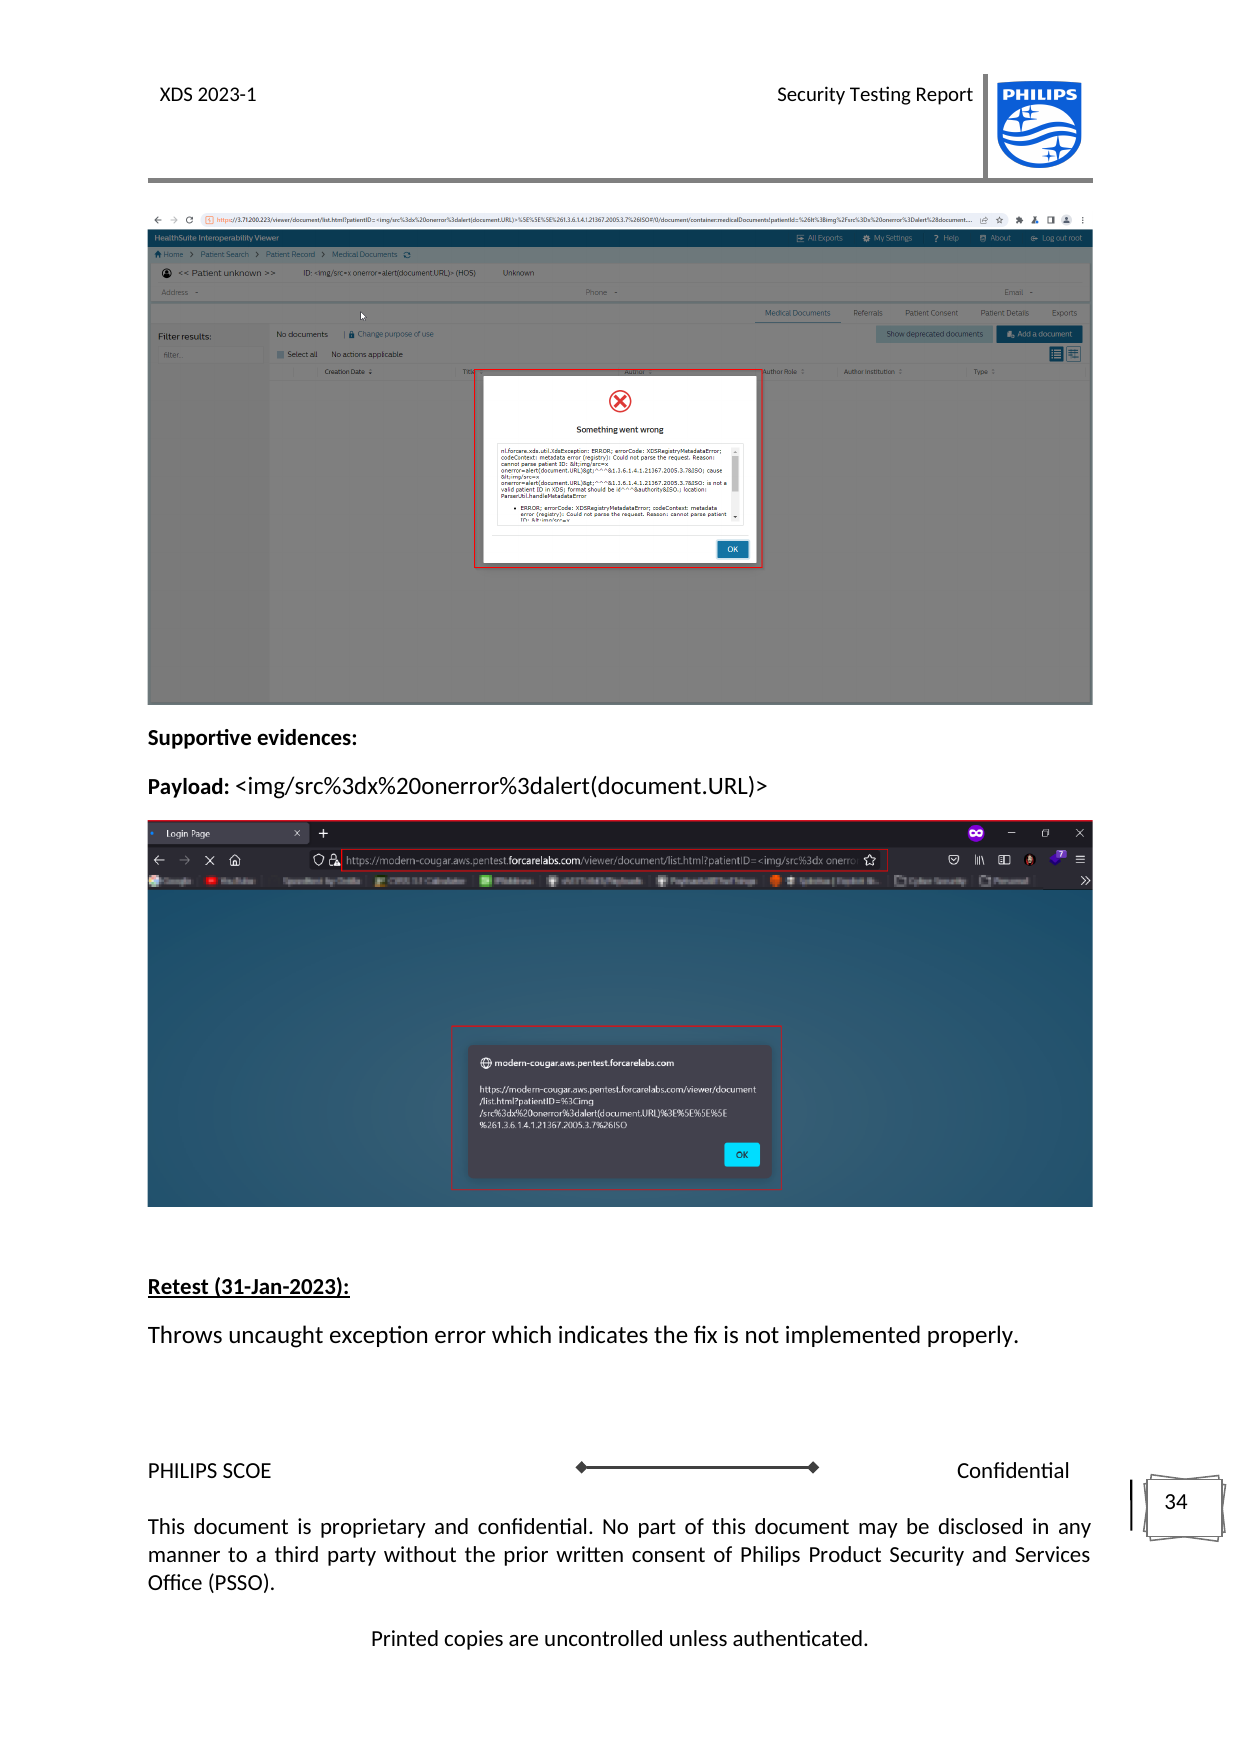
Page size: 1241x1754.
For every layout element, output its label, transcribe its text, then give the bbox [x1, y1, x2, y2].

picture [997, 81, 1082, 168]
text Retest (31-Jan-2023): [148, 1272, 1093, 1300]
text Throws uncaught exception error which indicates the fix is not implemented properly. [148, 1319, 1093, 1350]
picture [147, 211, 1093, 705]
text Payload: <img/src%3dx%20onerror%3dalert(document.URL)> [148, 770, 1093, 801]
picture [147, 820, 1093, 1207]
text Supportive evidences: [148, 723, 1093, 752]
